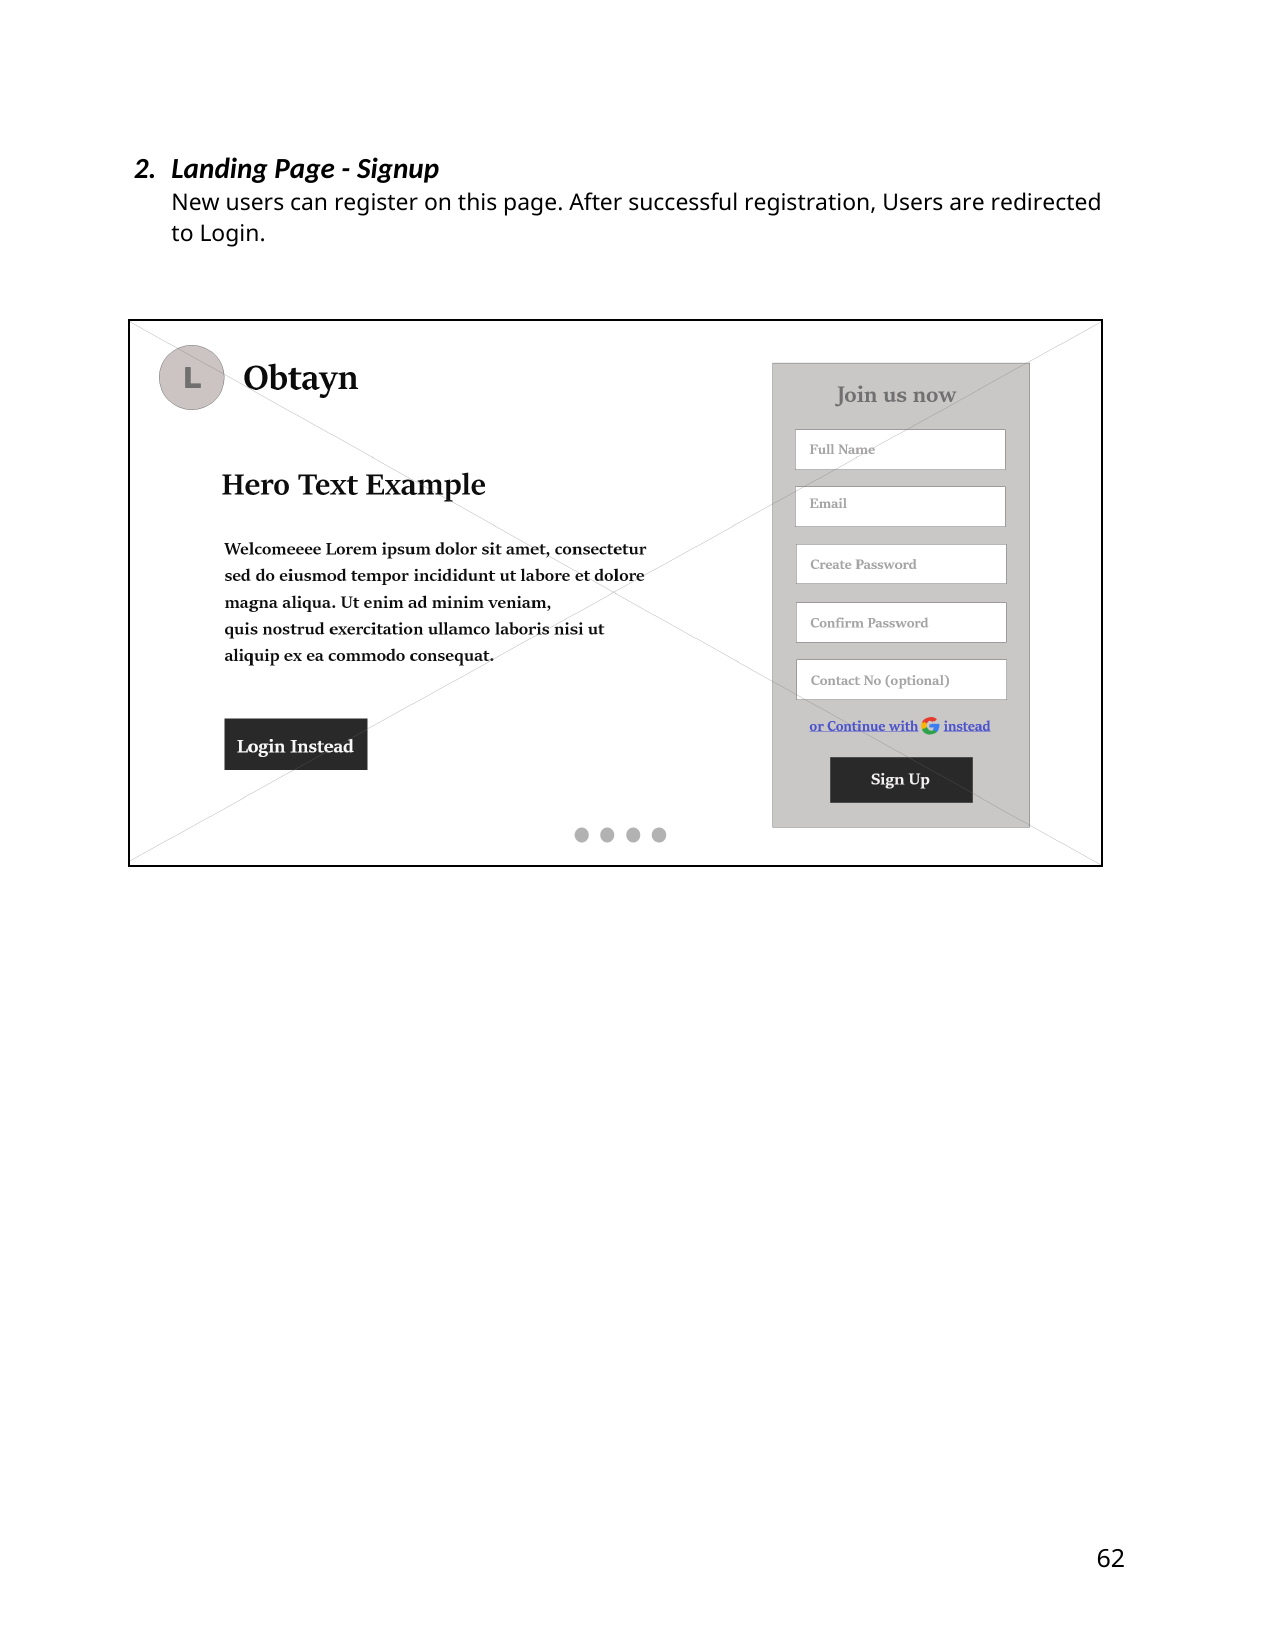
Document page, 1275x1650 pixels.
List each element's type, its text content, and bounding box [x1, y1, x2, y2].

picture [130, 321, 1101, 865]
subtitle Landing Page - Signup [134, 150, 1125, 186]
text New users can register on this page. After successful registration, Users are redirected to Login. [171, 186, 1125, 248]
